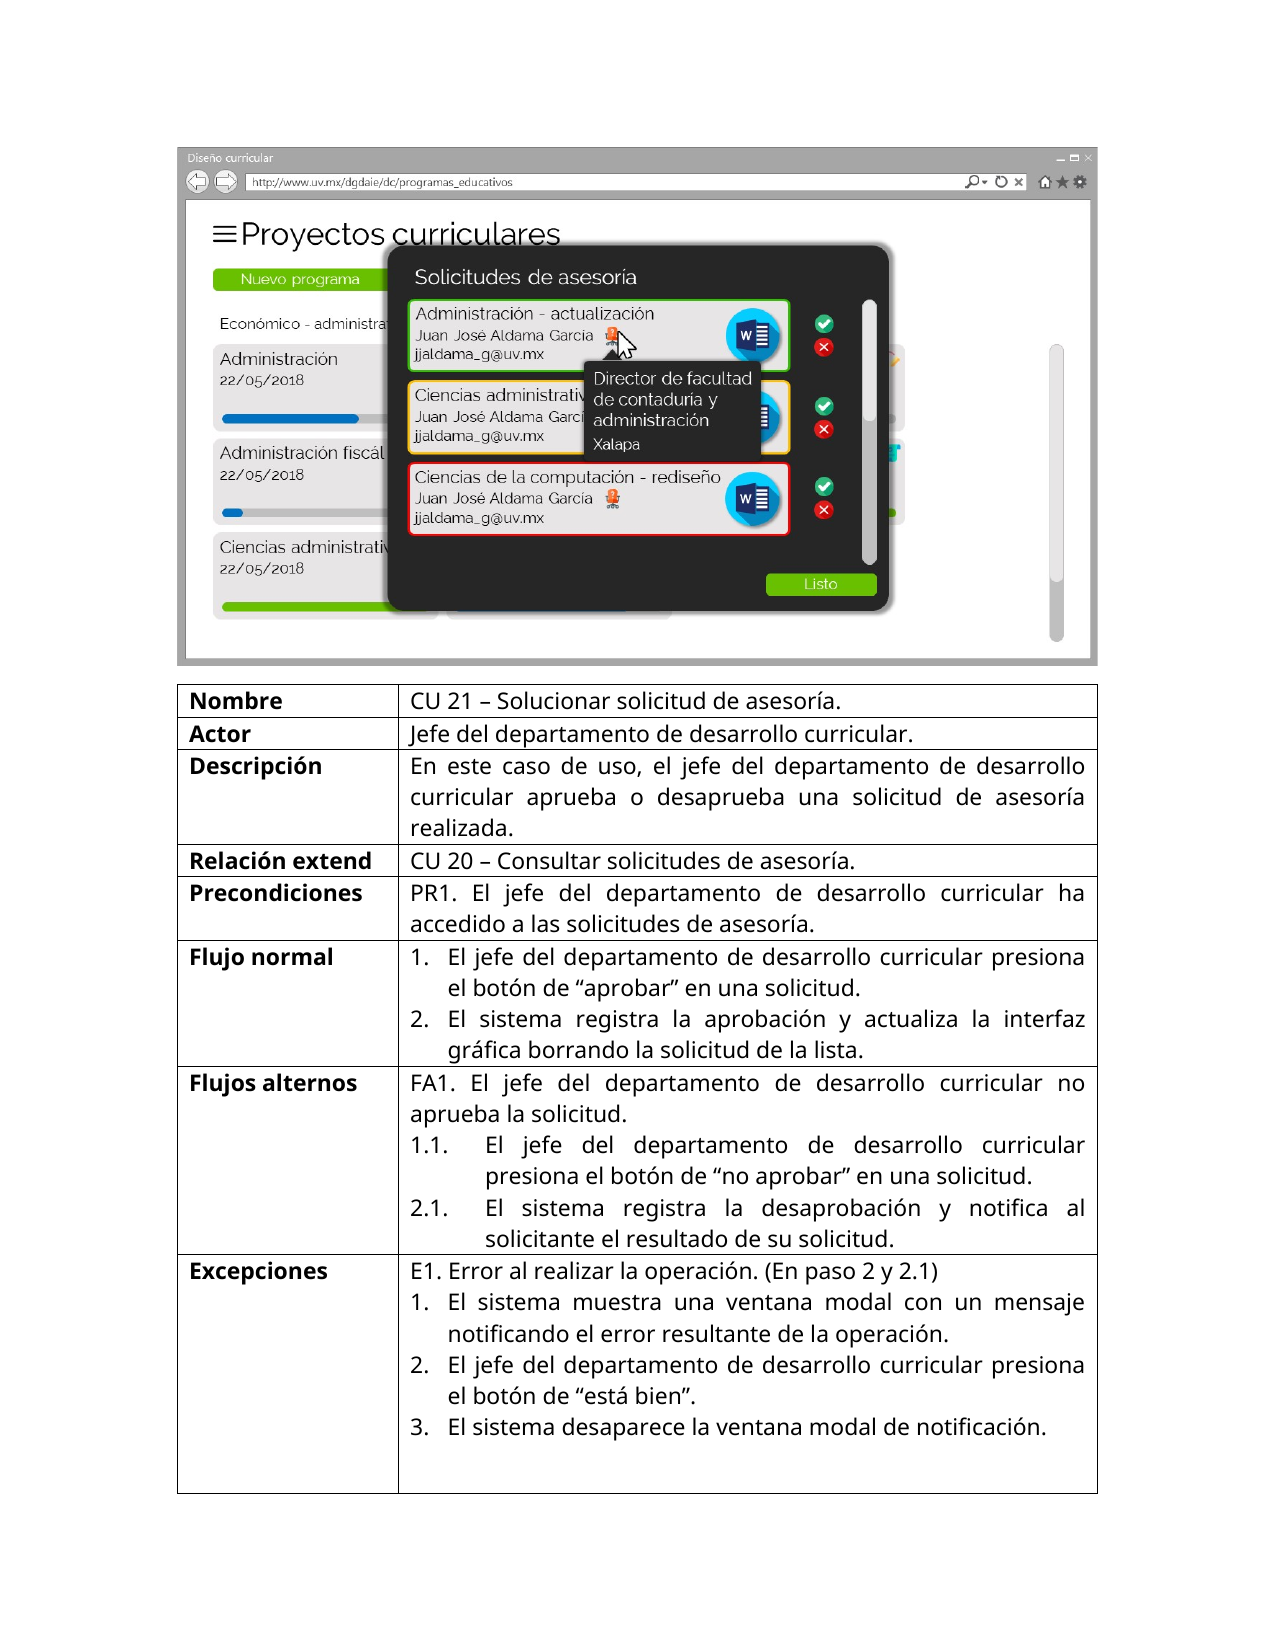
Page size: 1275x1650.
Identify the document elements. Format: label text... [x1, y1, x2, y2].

table_cell En este caso de uso, el jefe del departamento de desarrollo curricular aprueba o desaprueba una solicitud de asesoría realizada. [399, 750, 1097, 844]
table_header CU 21 – Solucionar solicitud de asesoría. [399, 685, 1097, 717]
table_cell CU 20 – Consultar solicitudes de asesoría. [399, 845, 1097, 876]
table_cell Flujo normal [178, 941, 398, 1066]
table_cell Excepciones [178, 1255, 398, 1493]
table_header Nombre [178, 685, 398, 717]
table_cell Descripción [178, 750, 398, 844]
table_cell Actor [178, 718, 398, 749]
table_cell PR1. El jefe del departamento de desarrollo curricular ha accedido a las solicitudes de asesoría. [399, 877, 1097, 939]
picture [177, 147, 1098, 666]
table_cell El jefe del departamento de desarrollo curricular presiona el botón de “aprobar” en una solicitud. El sistema registra la aprobación y actualiza la interfaz gráfica borrando la solicitud de la lista. [399, 941, 1097, 1066]
table_cell Relación extend [178, 845, 398, 876]
table_cell Jefe del departamento de desarrollo curricular. [399, 718, 1097, 749]
table_cell Flujos alternos [178, 1067, 398, 1254]
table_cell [399, 1255, 1097, 1493]
table_cell FA1. El jefe del departamento de desarrollo curricular no aprueba la solicitud. El jefe del departamento de desarrollo curricular presiona el botón de “no aprobar” en una solicitud. El sistema registra la desaprobación y notifica al solicitante el resultado de su solicitud. [399, 1067, 1097, 1254]
table_cell Precondiciones [178, 877, 398, 939]
